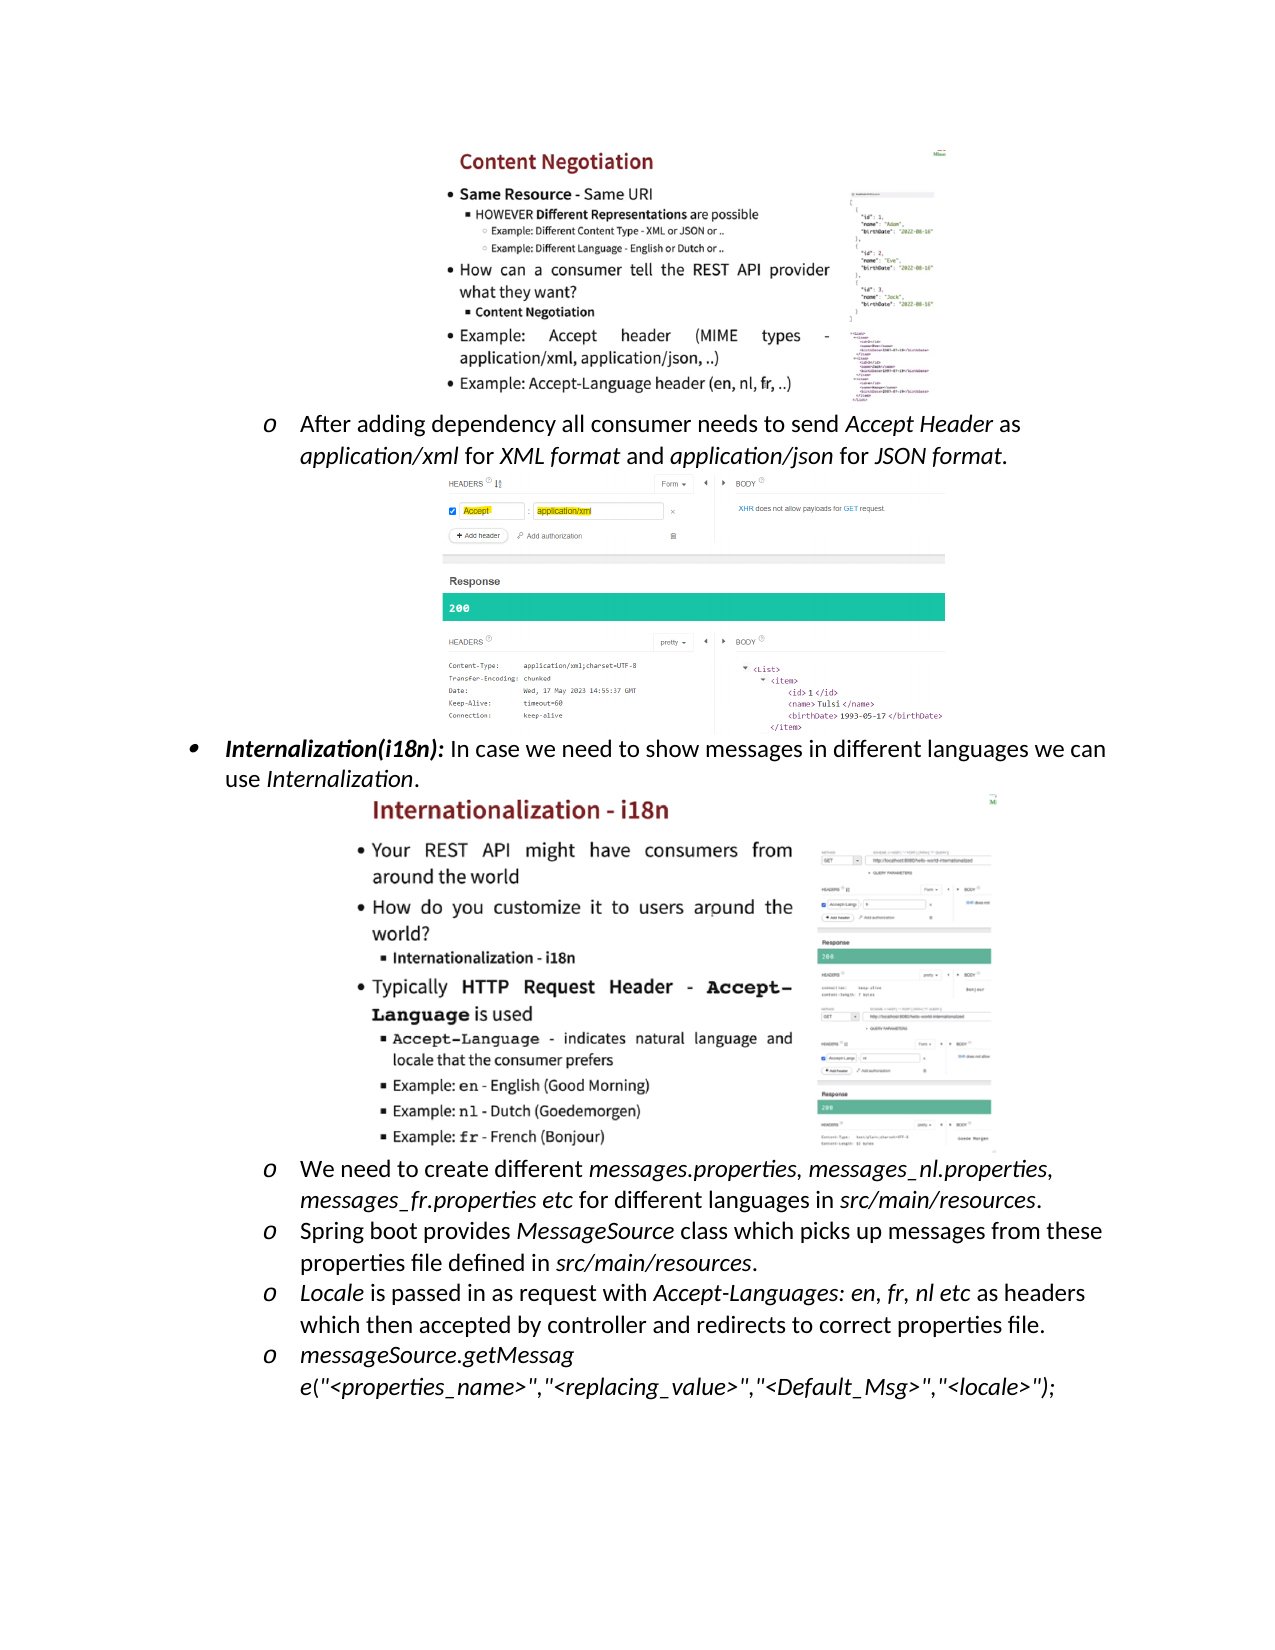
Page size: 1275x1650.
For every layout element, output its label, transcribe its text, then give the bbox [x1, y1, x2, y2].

list Internalization(i18n): In case we need to show messages in different languages we can use Internalization. [187, 733, 1125, 794]
list Locale is passed in as request with Accept-Languages: en, fr, nl etc as headers which then accepted by controller and redirects to correct properties file. [262, 1277, 1125, 1340]
list Spring boot provides MessageSource class which picks up messages from these properties file defined in src/main/resources. [262, 1215, 1125, 1277]
list After adding dependency all consumer needs to send Accept Header as application/xml for XML format and application/json for JSON format. [262, 408, 1125, 471]
list messageSource.getMessage("<properties_name>","<replacing_value>","<Default_Msg>","<locale>"); [262, 1340, 1125, 1402]
picture [353, 794, 997, 1153]
picture [442, 470, 945, 734]
picture [441, 150, 946, 409]
list We need to create different messages.properties, messages_nl.properties, messages_fr.properties etc for different languages in src/main/resources. [262, 1153, 1125, 1215]
